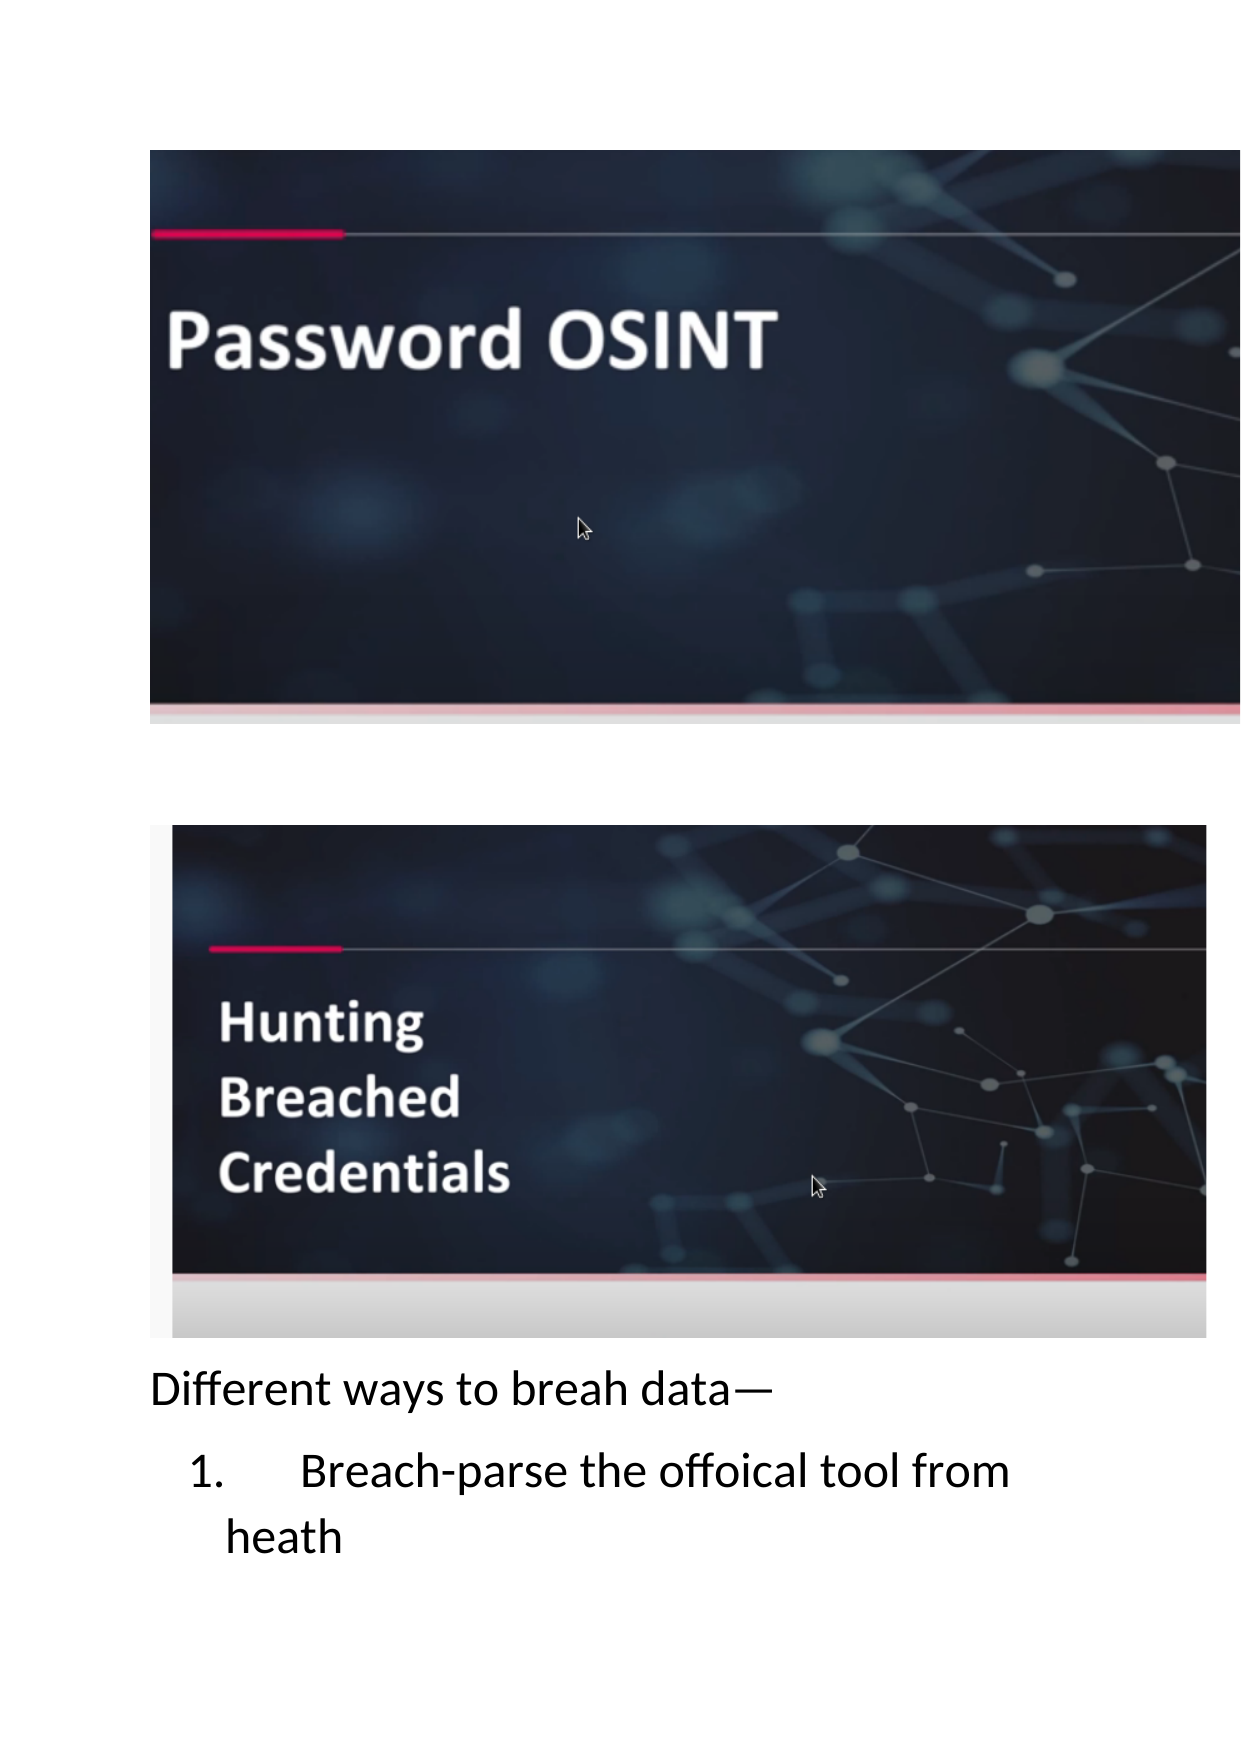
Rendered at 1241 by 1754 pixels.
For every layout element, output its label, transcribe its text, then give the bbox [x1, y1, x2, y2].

picture [150, 150, 1241, 724]
picture [150, 825, 1207, 1338]
list Breach-parse the offoical tool from heath [187, 1439, 1090, 1566]
text Different ways to breah data— [150, 1356, 1090, 1417]
